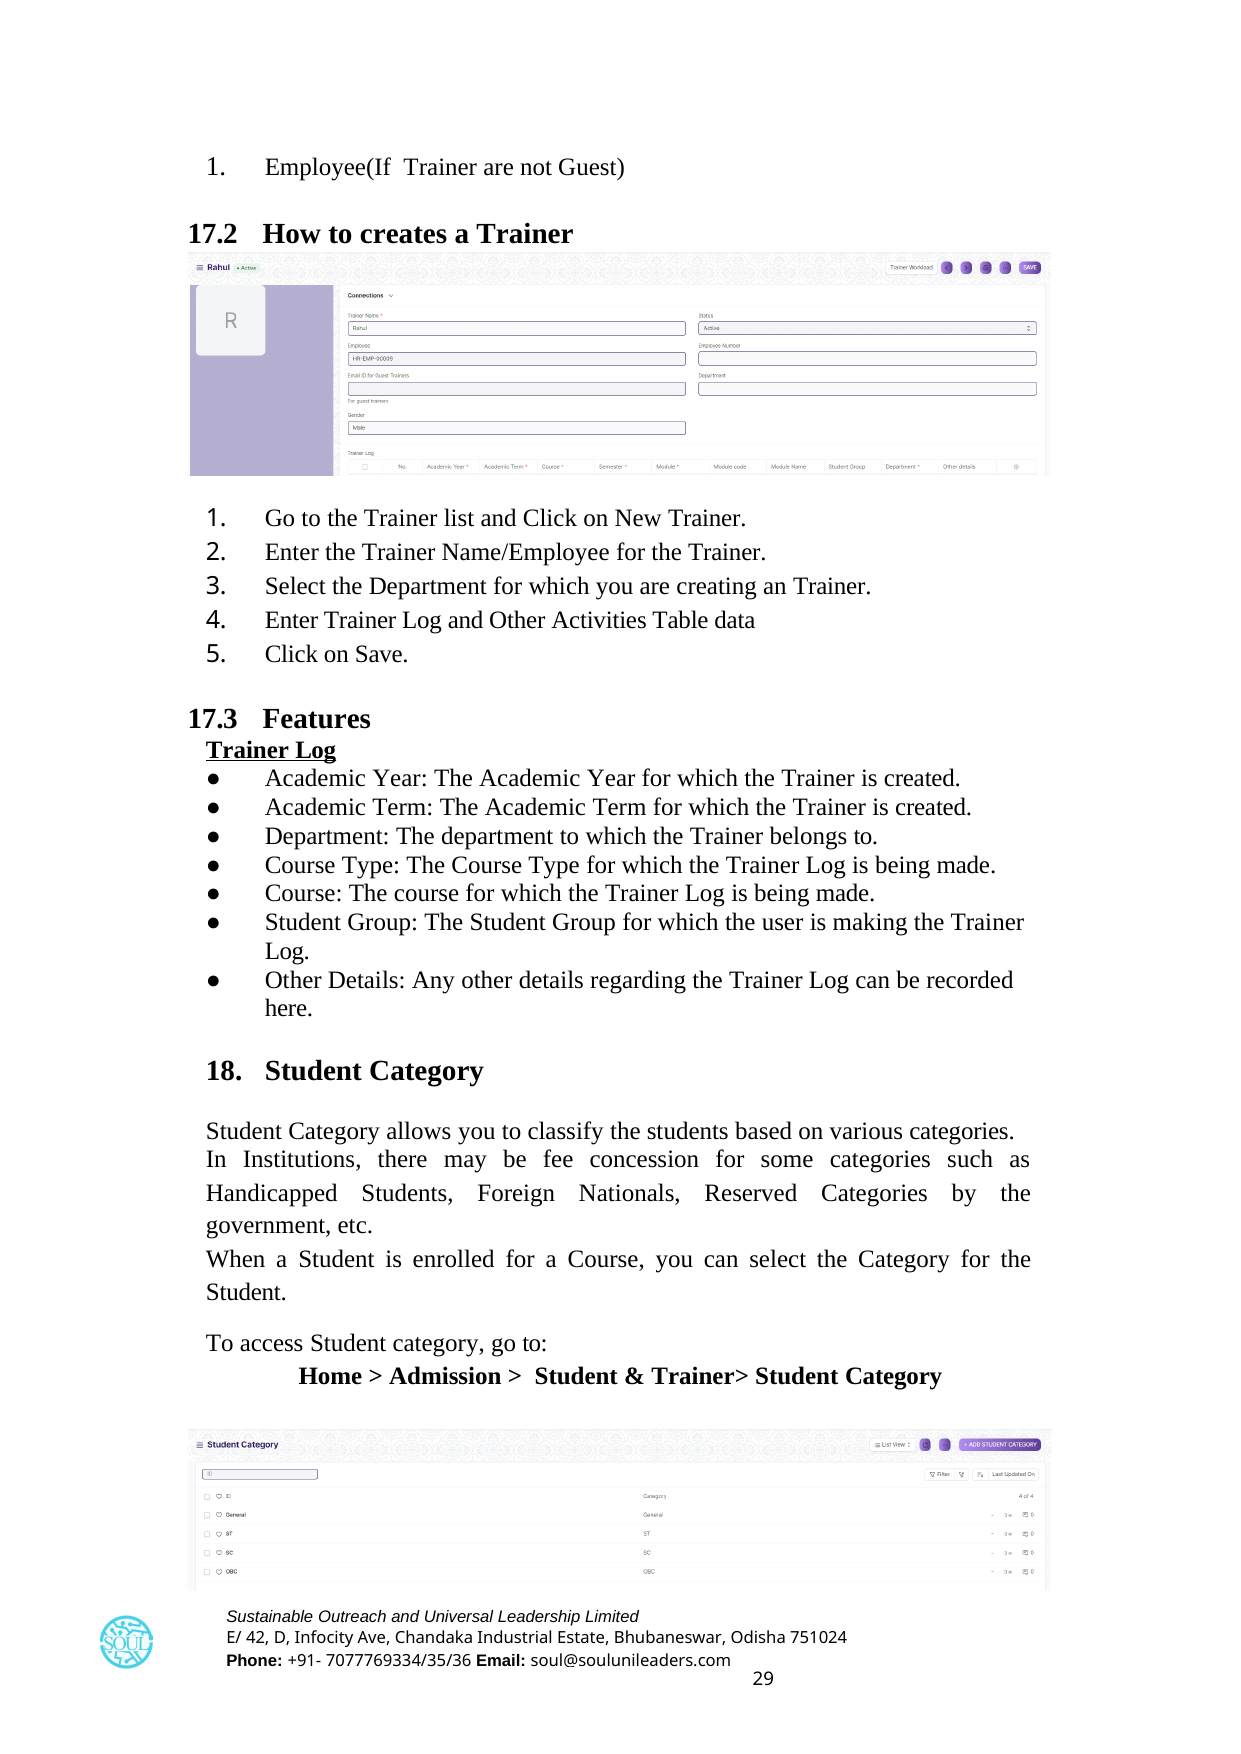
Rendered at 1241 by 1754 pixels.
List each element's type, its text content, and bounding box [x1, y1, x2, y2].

list Home > Admission > Student & Trainer> Student Category [187, 1361, 1053, 1390]
subtitle Student Category [206, 1053, 1053, 1087]
list Trainer Log [206, 735, 1053, 763]
list Enter Trainer Log and Other Activities Table data [206, 602, 1053, 636]
list Click on Save. [206, 636, 1053, 670]
text In Institutions, there may be fee concession for some categories such as Handicapped Students, Foreign Nationals, Reserved Categories by the government, etc. [206, 1144, 1031, 1239]
picture [100, 1615, 154, 1669]
list Course: The course for which the Trainer Log is being made. [206, 878, 1053, 907]
list Course Type: The Course Type for which the Trainer Log is being made. [206, 850, 1053, 878]
list Go to the Trainer list and Click on New Trainer. [206, 500, 1053, 534]
subtitle Features [187, 701, 1053, 735]
text To access Student category, go to: [206, 1328, 1053, 1357]
list Academic Term: The Academic Term for which the Trainer is created. [206, 792, 1053, 821]
list Student Group: The Student Group for which the user is making the Trainer Log. [206, 907, 1053, 965]
text Student Category allows you to classify the students based on various categories. [206, 1116, 1053, 1144]
list Select the Department for which you are creating an Trainer. [206, 568, 1053, 602]
list Employee(If Trainer are not Guest) [206, 150, 1053, 181]
list Enter the Trainer Name/Employee for the Trainer. [206, 534, 1053, 568]
list Department: The department to which the Trainer belongs to. [206, 821, 1053, 850]
list Other Details: Any other details regarding the Trainer Log can be recorded here. [206, 965, 1053, 1022]
list Academic Year: The Academic Year for which the Trainer is created. [206, 763, 1053, 792]
text When a Student is enrolled for a Course, you can select the Category for the Student. [206, 1244, 1031, 1305]
picture [187, 1427, 1052, 1591]
subtitle How to creates a Trainer [187, 217, 1053, 250]
picture [187, 250, 1051, 476]
